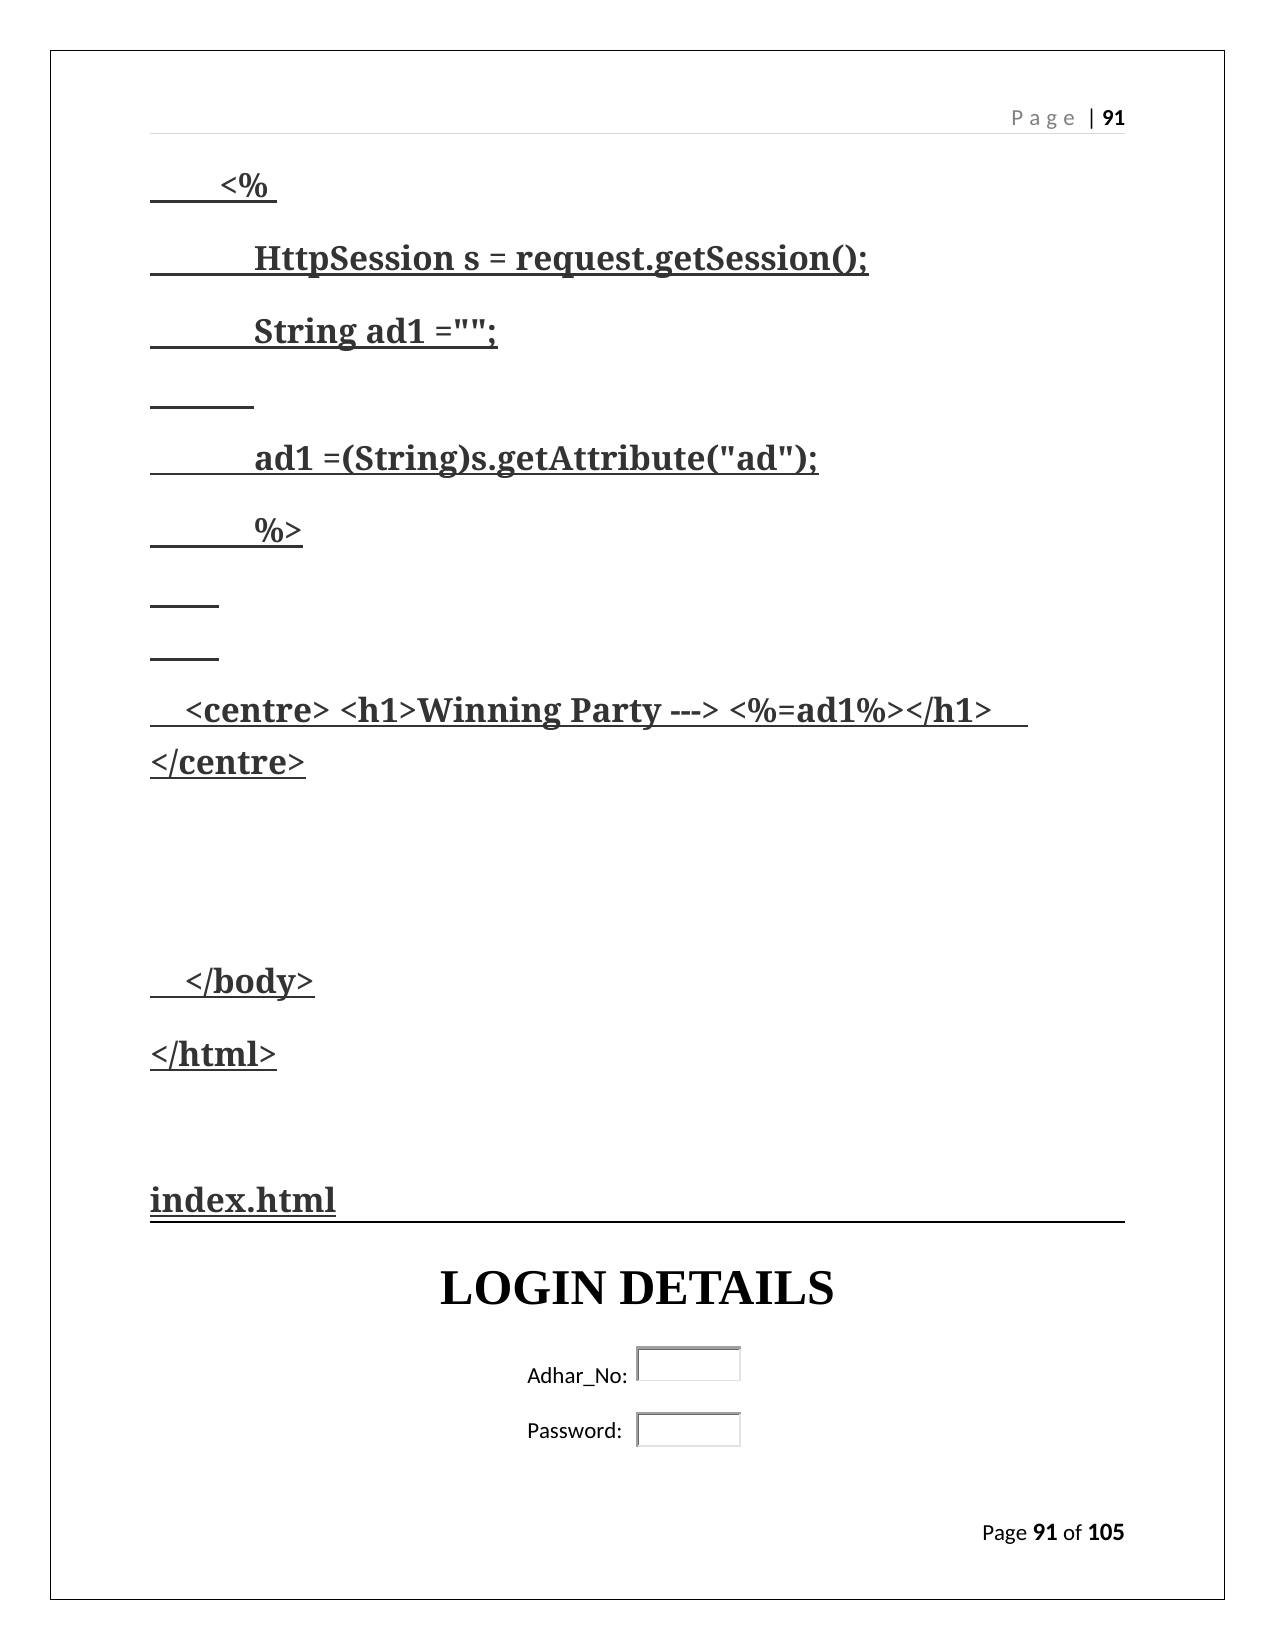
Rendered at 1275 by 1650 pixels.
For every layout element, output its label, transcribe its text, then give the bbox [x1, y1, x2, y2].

table_header Adhar_No: [525, 1345, 634, 1410]
text </html> [150, 1031, 1125, 1076]
table_header [634, 1345, 749, 1410]
text ad1 =(String)s.getAttribute("ad"); [150, 434, 1125, 480]
text <% [150, 162, 1125, 208]
text </body> [150, 958, 1125, 1003]
subtitle LOGIN DETAILS [150, 1258, 1125, 1316]
table_cell [634, 1410, 749, 1476]
text <centre> <h1>Winning Party ---> <%=ad1%></h1> </centre> [150, 686, 1125, 784]
text String ad1 =""; [150, 308, 1125, 354]
text %> [150, 507, 1125, 553]
text index.html [150, 1177, 1125, 1221]
text HttpSession s = request.getSession(); [150, 235, 1125, 281]
table_cell Password: [525, 1410, 634, 1476]
